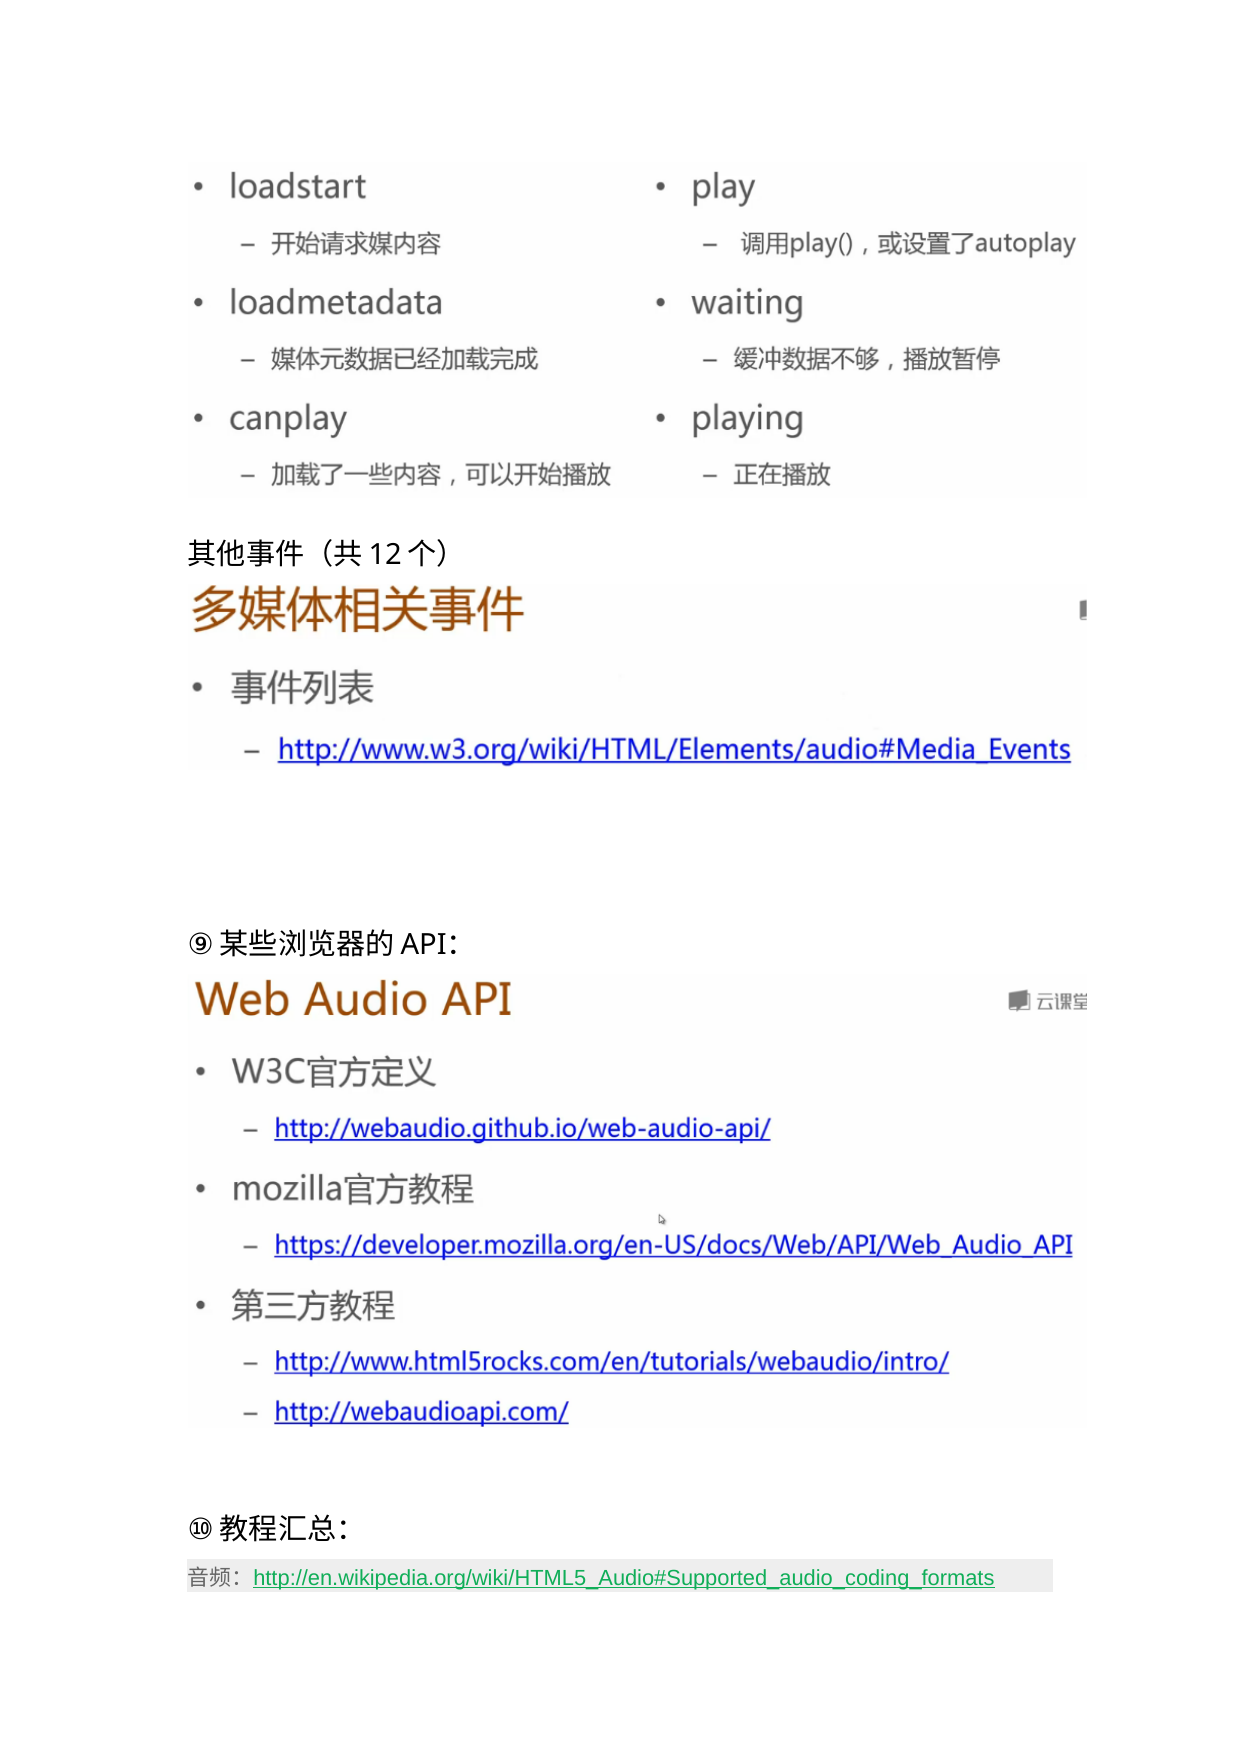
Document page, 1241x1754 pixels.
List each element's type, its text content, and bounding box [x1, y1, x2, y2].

picture [187, 974, 1087, 1428]
text 其他事件（共12个） [187, 519, 1053, 584]
text 音频：http://en.wikipedia.org/wiki/HTML5_Audio#Supported_audio_coding_formats [187, 1559, 1053, 1592]
text ⑩教程汇总： [187, 1494, 1053, 1559]
text ⑨某些浏览器的API： [187, 909, 1053, 974]
picture [187, 584, 1087, 770]
picture [187, 162, 1088, 498]
